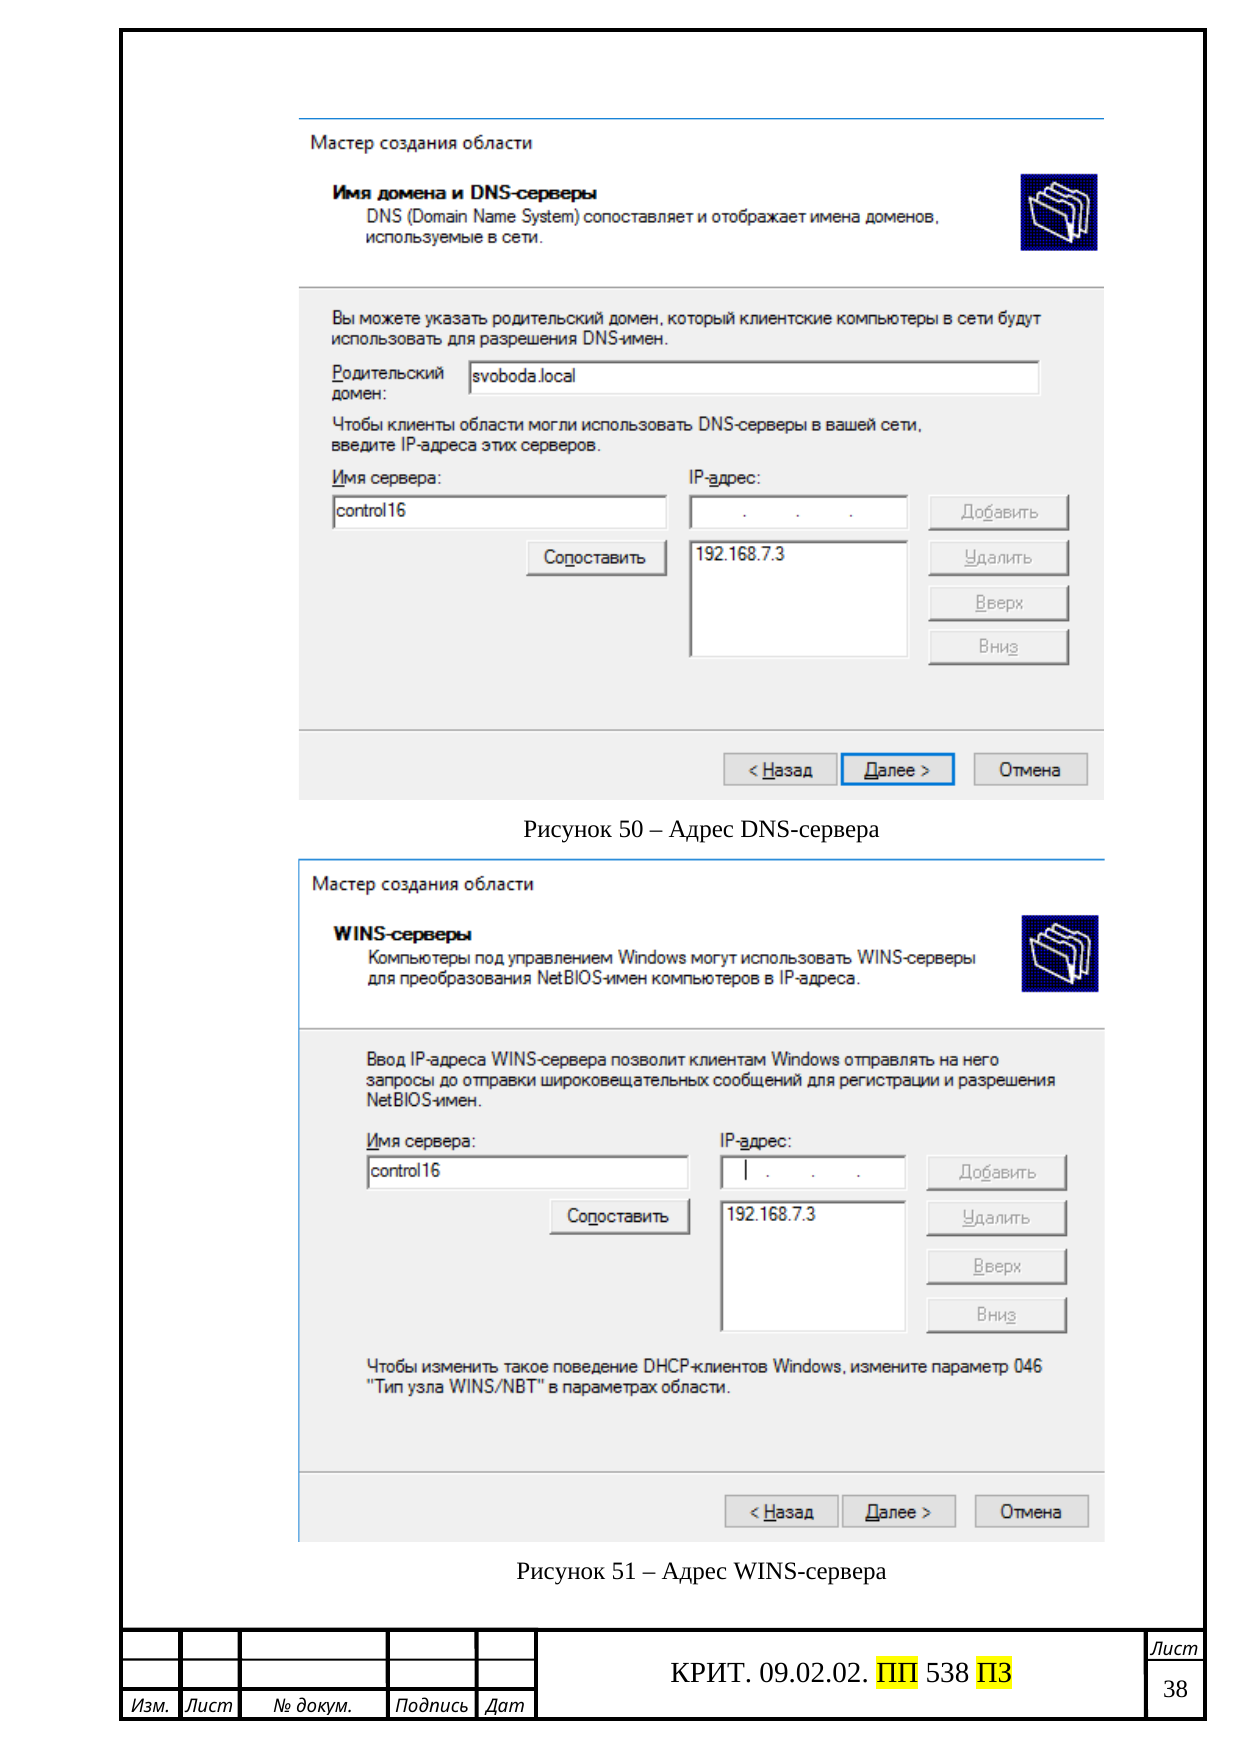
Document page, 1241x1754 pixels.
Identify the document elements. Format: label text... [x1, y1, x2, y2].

text Рисунок 50 – Адрес DNS-сервера [148, 814, 1181, 843]
text Рисунок 51 – Адрес WINS-сервера [148, 1556, 1181, 1584]
picture [298, 857, 1105, 1542]
picture [298, 118, 1104, 800]
